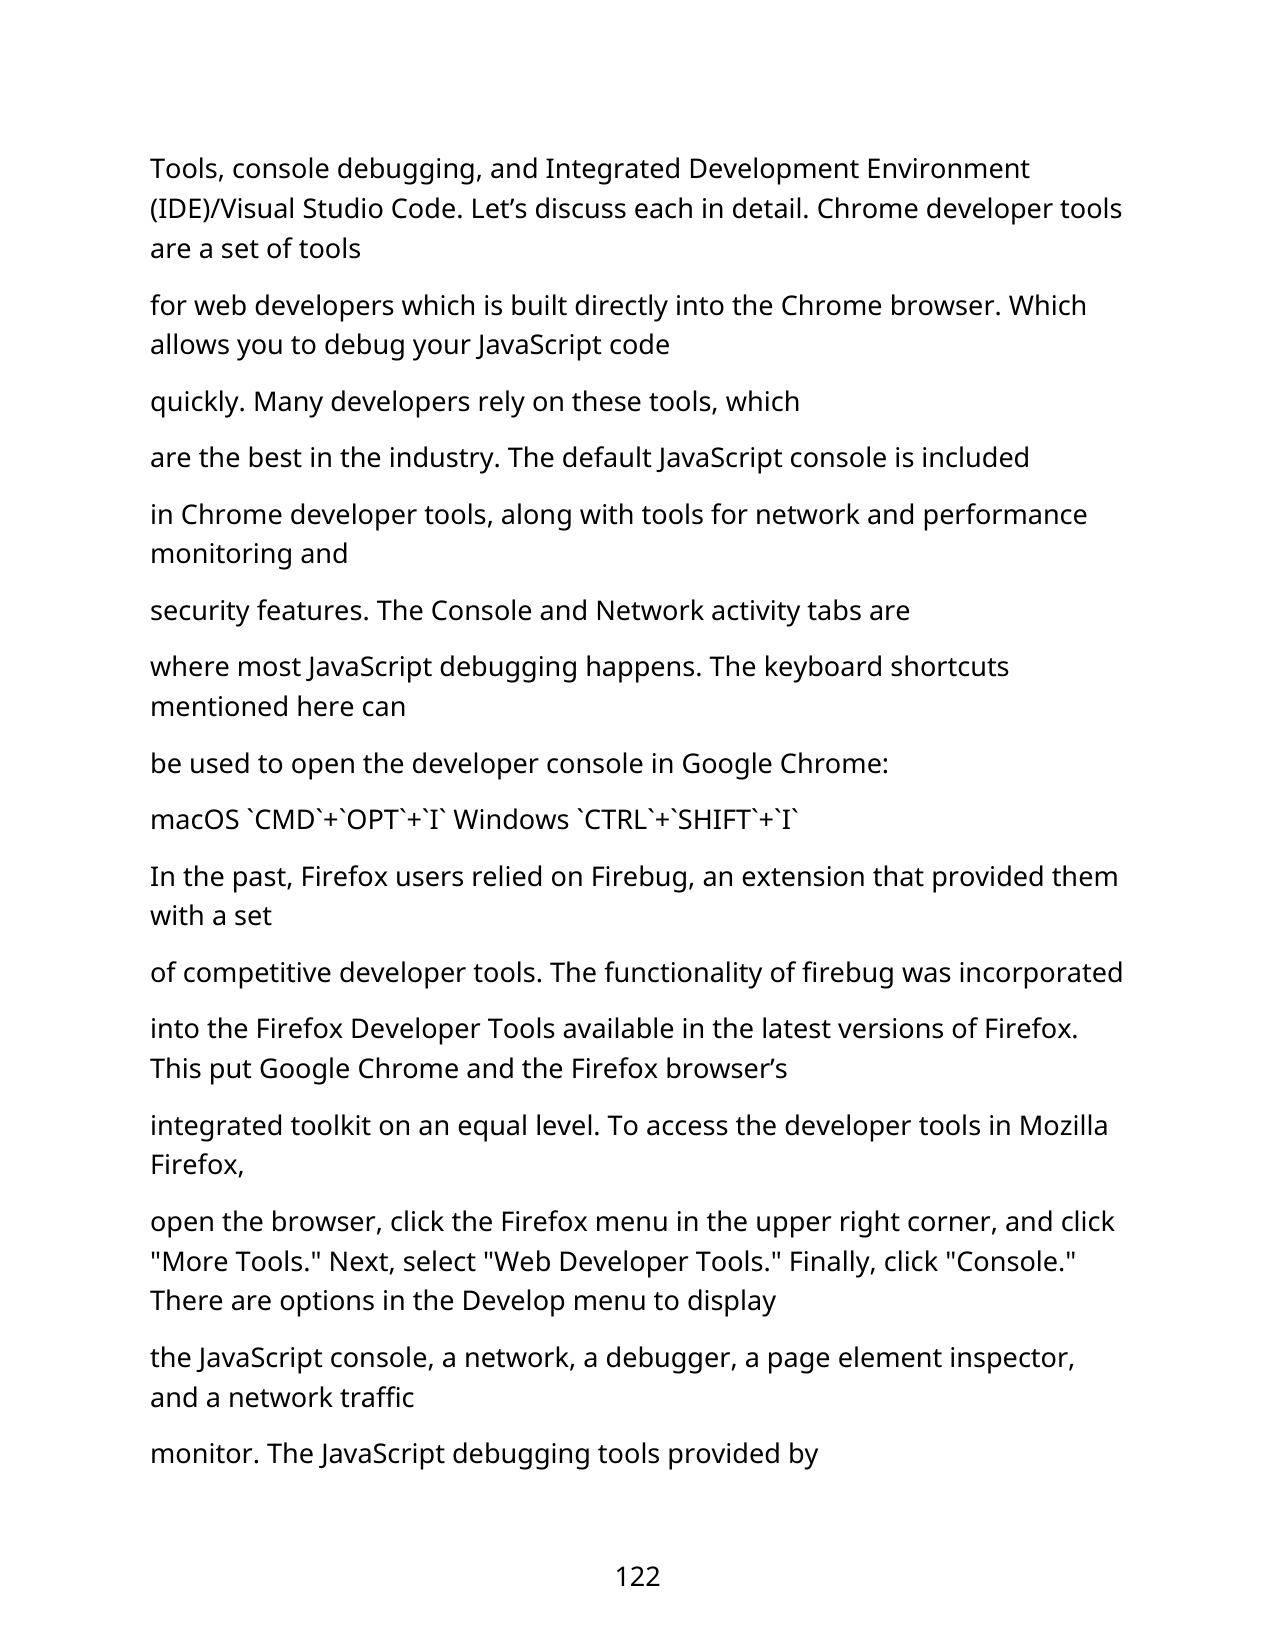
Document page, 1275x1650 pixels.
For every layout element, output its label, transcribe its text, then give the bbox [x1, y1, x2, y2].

text for web developers which is built directly into the Chrome browser. Which allows you to debug your JavaScript code [150, 286, 1125, 363]
text quickly. Many developers rely on these tools, which [150, 382, 1125, 419]
text security features. The Console and Network activity tabs are [150, 591, 1125, 628]
text where most JavaScript debugging happens. The keyboard shortcuts mentioned here can [150, 648, 1125, 724]
text macOS `CMD`+`OPT`+`I` Windows `CTRL`+`SHIFT`+`I` [150, 801, 1125, 837]
text into the Firefox Developer Tools available in the latest versions of Firefox. This put Google Chrome and the Firefox browser’s [150, 1010, 1125, 1086]
text in Chrome developer tools, along with tools for network and performance monitoring and [150, 495, 1125, 572]
text integrated toolkit on an equal level. To access the developer tools in Mozilla Firefox, [150, 1106, 1125, 1183]
text of competitive developer tools. The functionality of firebug was incorporated [150, 953, 1125, 990]
text Tools, console debugging, and Integrated Development Environment (IDE)/Visual Studio Code. Let’s discuss each in detail. Chrome developer tools are a set of tools [150, 150, 1125, 266]
text open the browser, click the Firefox menu in the upper right corner, and click "More Tools." Next, select "Web Developer Tools." Finally, click "Console." There are options in the Develop menu to display [150, 1202, 1125, 1319]
text monitor. The JavaScript debugging tools provided by [150, 1434, 1125, 1471]
text be used to open the developer console in Google Chrome: [150, 744, 1125, 781]
text In the past, Firefox users relied on Firebug, an extension that provided them with a set [150, 857, 1125, 934]
text the JavaScript console, a network, a debugger, a page element inspector, and a network traffic [150, 1338, 1125, 1415]
text are the best in the industry. The default JavaScript console is included [150, 439, 1125, 476]
